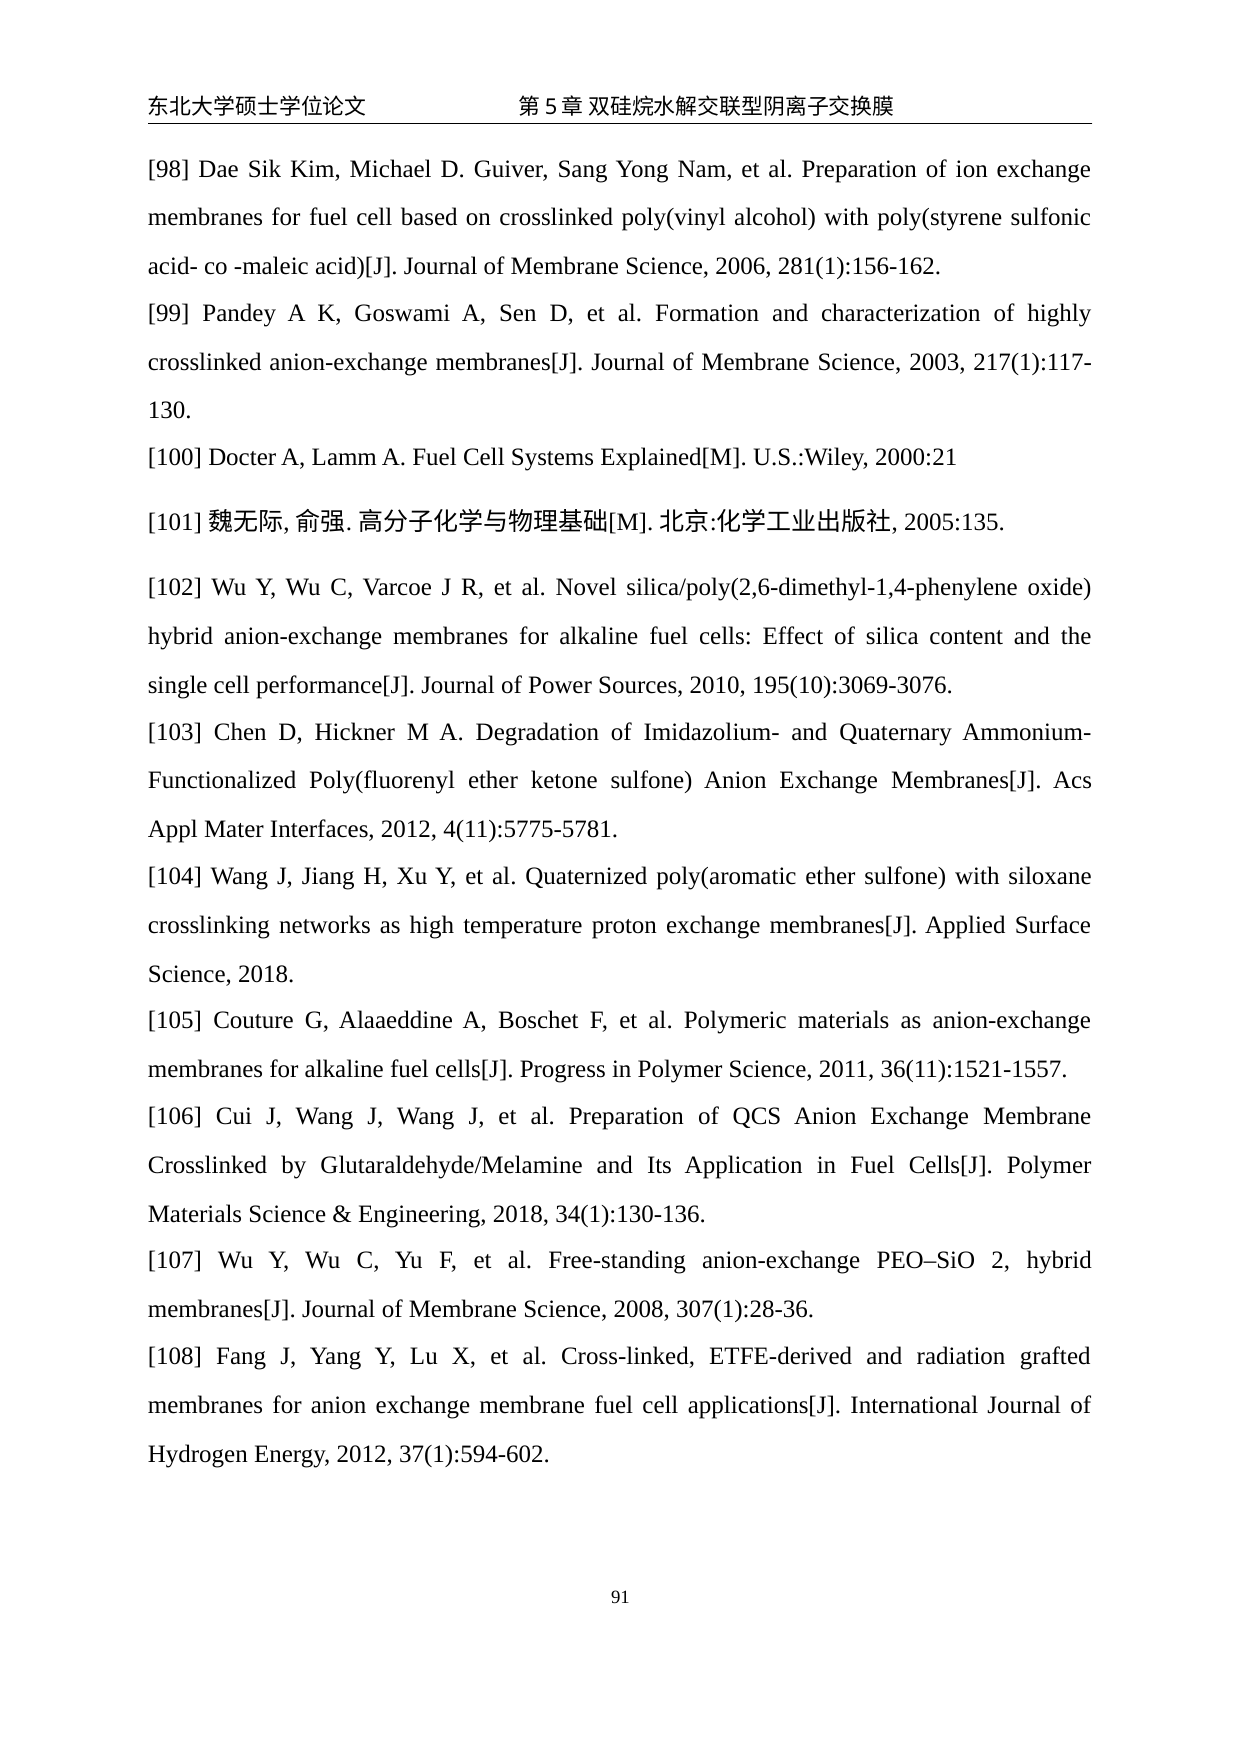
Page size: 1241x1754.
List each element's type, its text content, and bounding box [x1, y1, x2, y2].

text [108] Fang J, Yang Y, Lu X, et al. Cross-linked, ETFE-derived and radiation grafted membranes for anion exchange membrane fuel cell applications[J]. International Journal of Hydrogen Energy, 2012, 37(1):594-602. [148, 1339, 1092, 1469]
text [103] Chen D, Hickner M A. Degradation of Imidazolium- and Quaternary Ammonium-Functionalized Poly(fluorenyl ether ketone sulfone) Anion Exchange Membranes[J]. Acs Appl Mater Interfaces, 2012, 4(11):5775-5781. [148, 715, 1092, 845]
text [106] Cui J, Wang J, Wang J, et al. Preparation of QCS Anion Exchange Membrane Crosslinked by Glutaraldehyde/Melamine and Its Application in Fuel Cells[J]. Polymer Materials Science & Engineering, 2018, 34(1):130-136. [148, 1099, 1092, 1229]
text [100] Docter A, Lamm A. Fuel Cell Systems Explained[M]. U.S.:Wiley, 2000:21 [148, 441, 1092, 473]
text [99] Pandey A K, Goswami A, Sen D, et al. Formation and characterization of highly crosslinked anion-exchange membranes[J]. Journal of Membrane Science, 2003, 217(1):117-130. [148, 296, 1092, 426]
text [101] 魏无际, 俞强. 高分子化学与物理基础[M]. 北京:化学工业出版社, 2005:135. [148, 487, 1092, 552]
text [102] Wu Y, Wu C, Varcoe J R, et al. Novel silica/poly(2,6-dimethyl-1,4-phenylene oxide) hybrid anion-exchange membranes for alkaline fuel cells: Effect of silica content and the single cell performance[J]. Journal of Power Sources, 2010, 195(10):3069-3076. [148, 571, 1092, 701]
text [98] Dae Sik Kim, Michael D. Guiver, Sang Yong Nam, et al. Preparation of ion exchange membranes for fuel cell based on crosslinked poly(vinyl alcohol) with poly(styrene sulfonic acid- co -maleic acid)[J]. Journal of Membrane Science, 2006, 281(1):156-162. [148, 152, 1092, 282]
text [105] Couture G, Alaaeddine A, Boschet F, et al. Polymeric materials as anion-exchange membranes for alkaline fuel cells[J]. Progress in Polymer Science, 2011, 36(11):1521-1557. [148, 1004, 1092, 1085]
text [107] Wu Y, Wu C, Yu F, et al. Free-standing anion-exchange PEO–SiO 2, hybrid membranes[J]. Journal of Membrane Science, 2008, 307(1):28-36. [148, 1244, 1092, 1325]
text [104] Wang J, Jiang H, Xu Y, et al. Quaternized poly(aromatic ether sulfone) with siloxane crosslinking networks as high temperature proton exchange membranes[J]. Applied Surface Science, 2018. [148, 859, 1092, 989]
